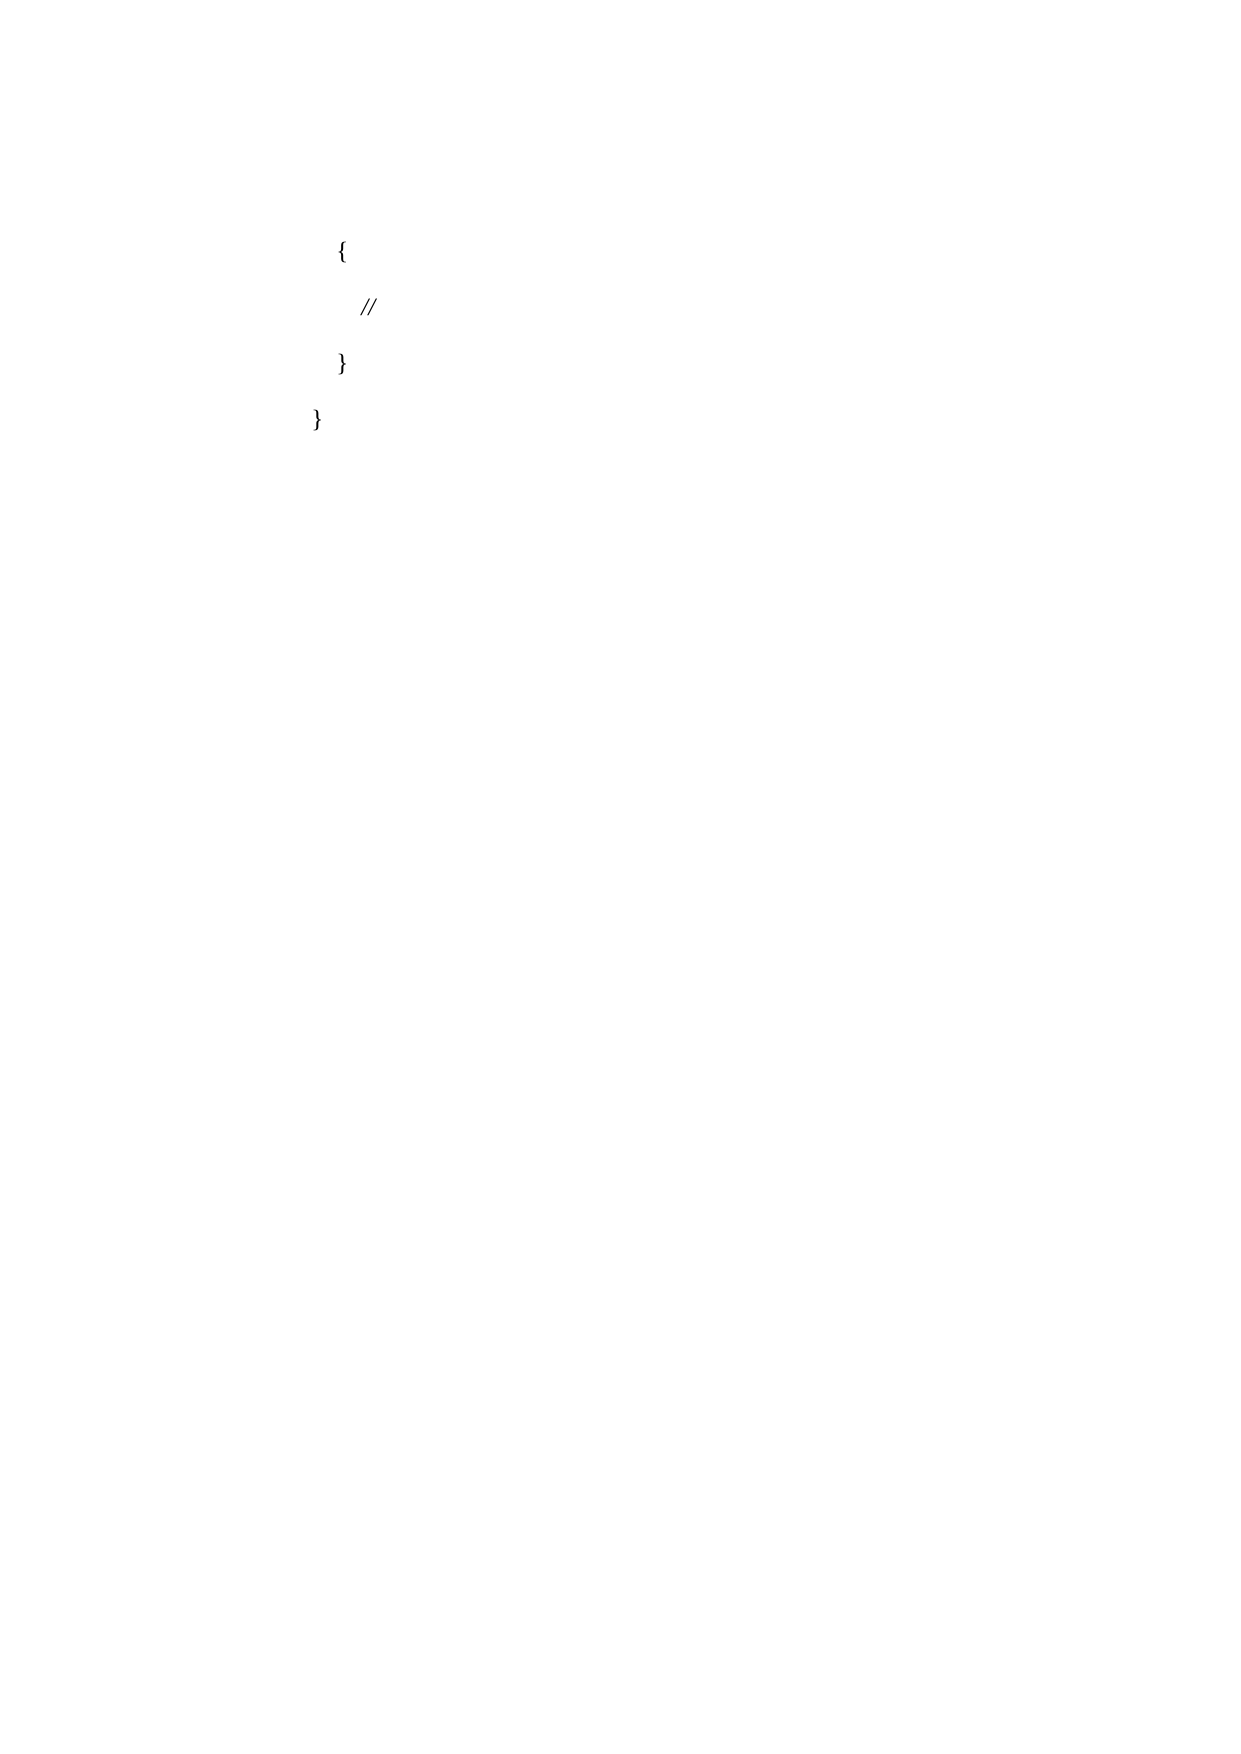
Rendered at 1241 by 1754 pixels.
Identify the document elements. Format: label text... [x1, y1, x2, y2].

subtitle { [311, 236, 1063, 265]
subtitle } [311, 404, 1063, 433]
subtitle } [311, 348, 1063, 377]
subtitle // [311, 292, 1063, 321]
